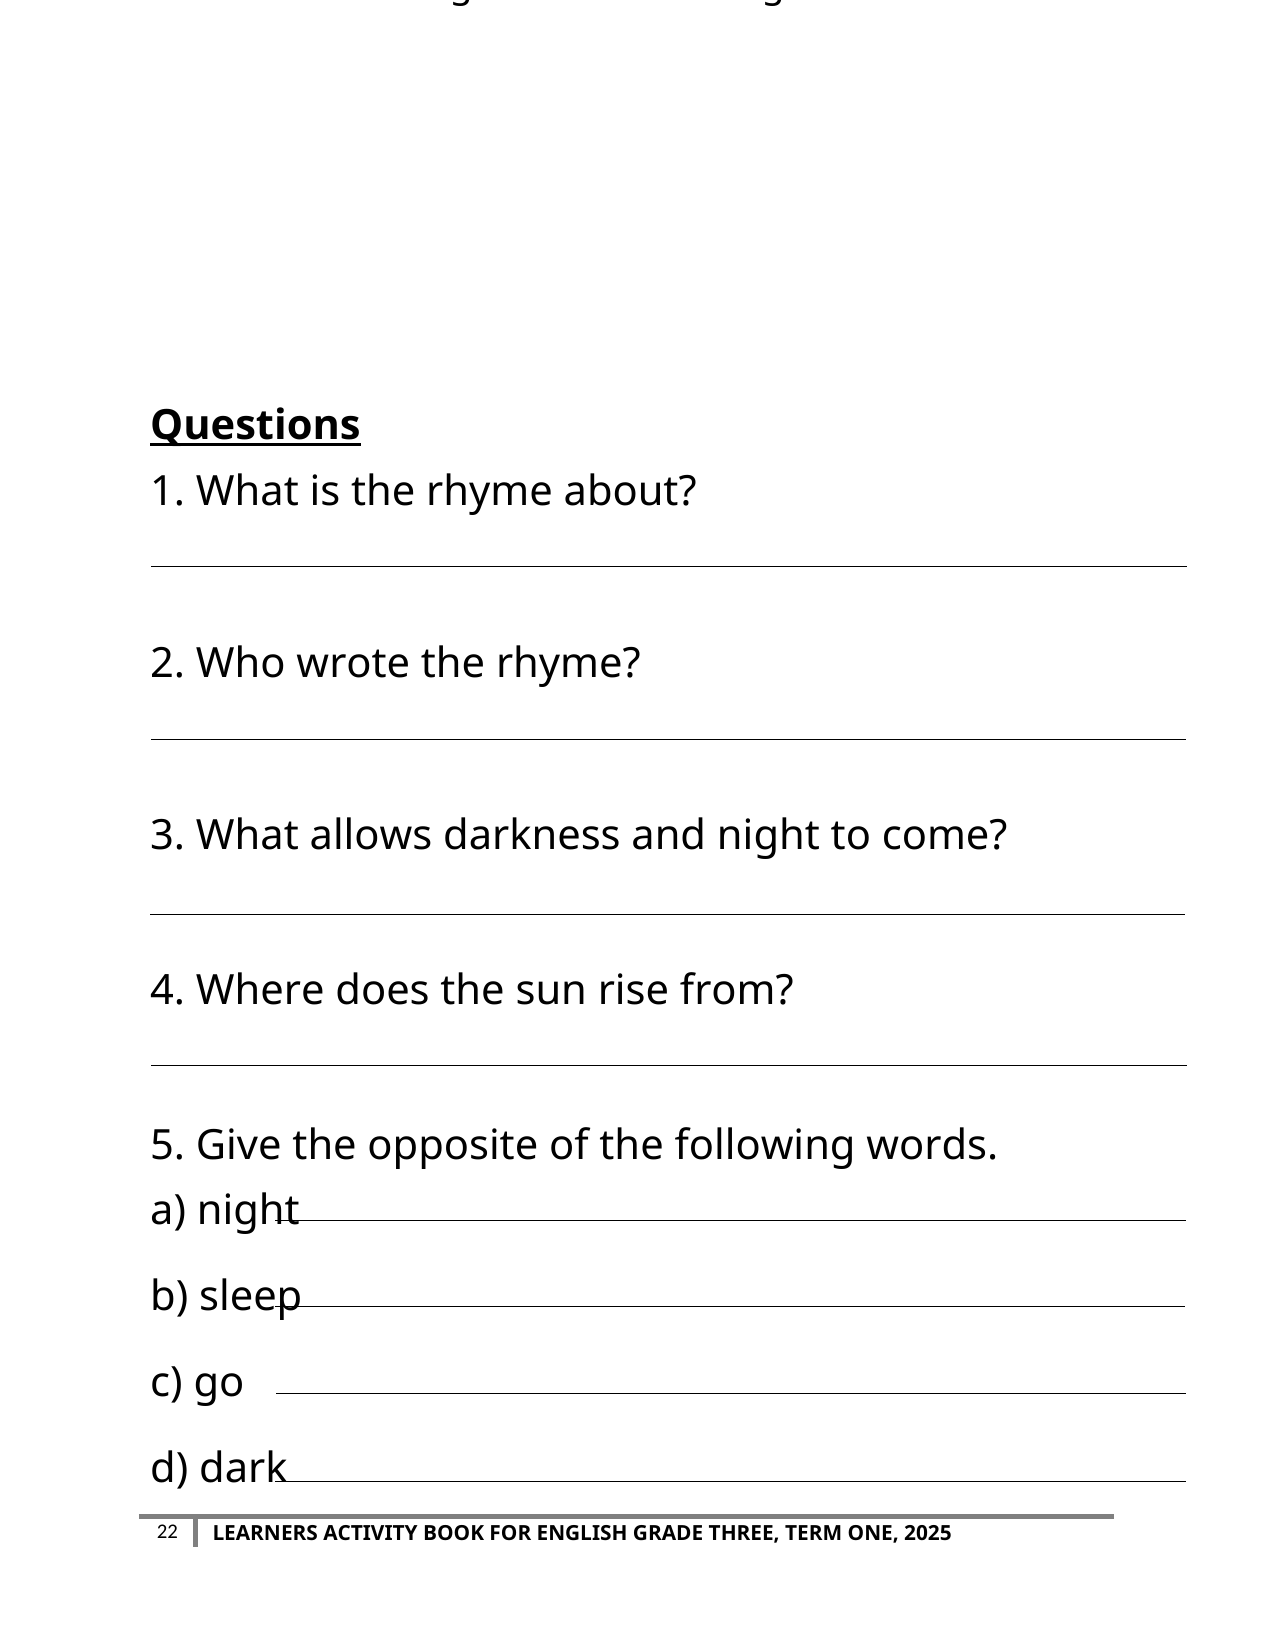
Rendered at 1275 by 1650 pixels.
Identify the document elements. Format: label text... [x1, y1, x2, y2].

text a) night [150, 1180, 1125, 1237]
text 2. Who wrote the rhyme? [150, 632, 1125, 689]
text Questions [150, 395, 1125, 452]
text c) go [150, 1352, 1125, 1409]
text 5. Give the opposite of the following words. [150, 1115, 1125, 1172]
text 3. What allows darkness and night to come? [150, 804, 1125, 861]
text 4. Where does the sun rise from? [150, 960, 1125, 1016]
text d) dark [150, 1438, 1125, 1495]
text b) sleep [150, 1266, 1125, 1323]
text 1. What is the rhyme about? [150, 460, 1125, 517]
